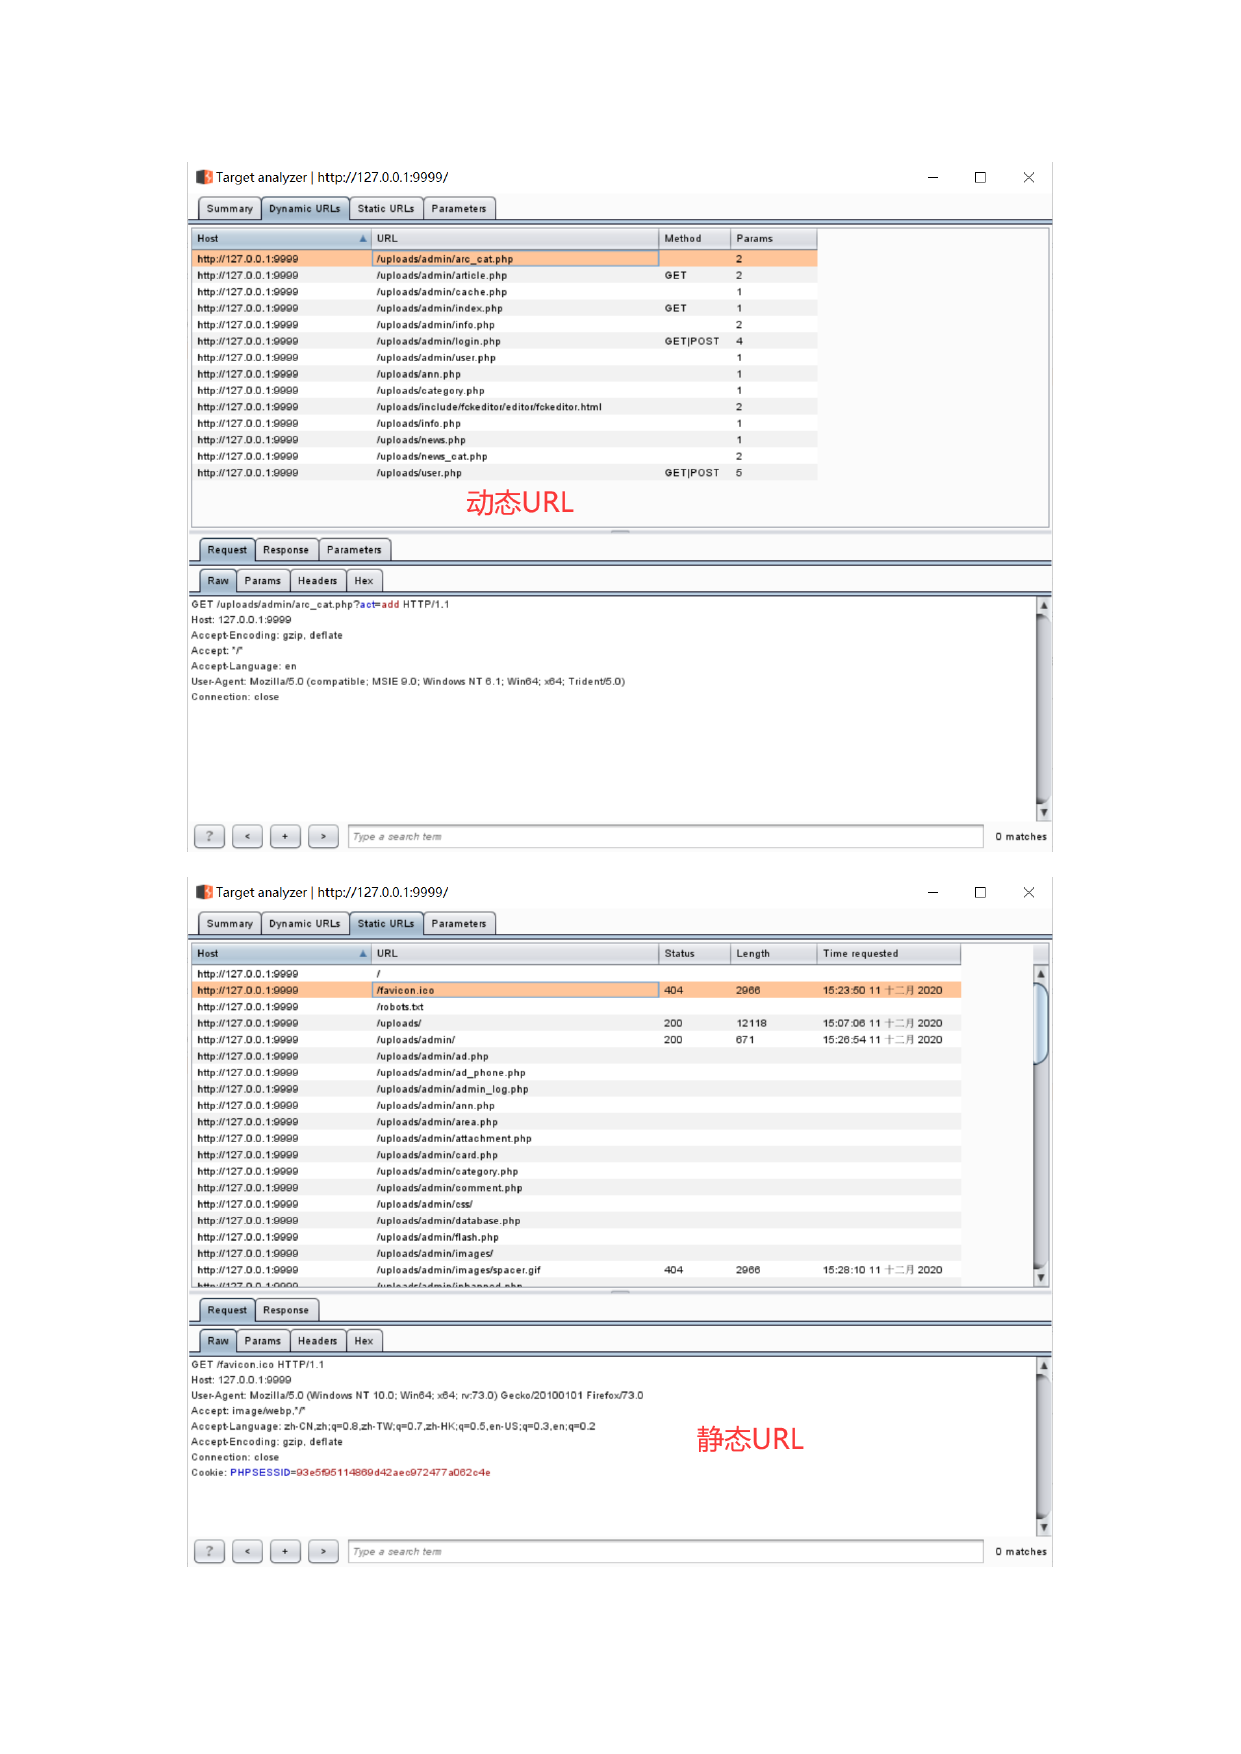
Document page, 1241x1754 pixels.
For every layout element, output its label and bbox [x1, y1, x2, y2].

picture [187, 877, 1053, 1567]
picture [187, 162, 1053, 852]
